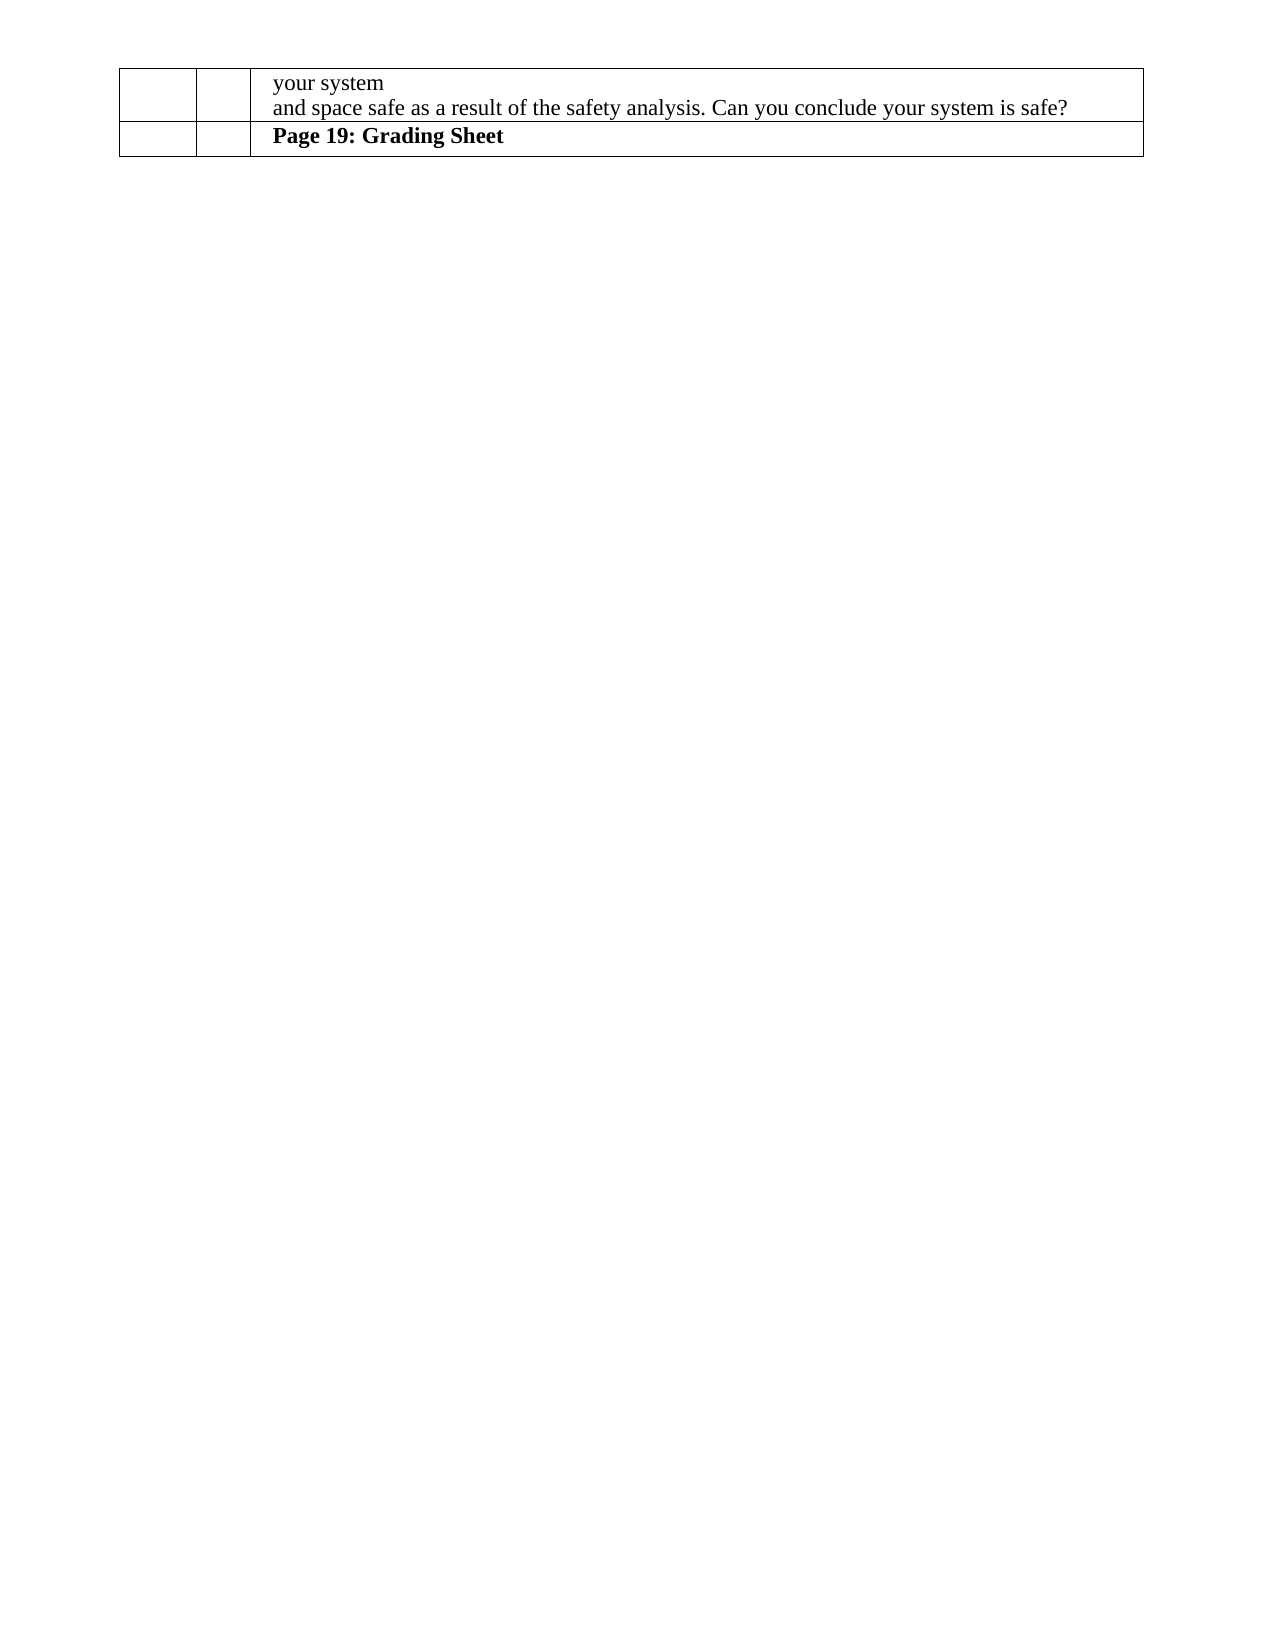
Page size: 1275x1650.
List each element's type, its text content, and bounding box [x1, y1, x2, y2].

table_cell [120, 122, 196, 156]
table_cell [197, 122, 250, 156]
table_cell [251, 69, 1143, 121]
table_cell Page 19: Grading Sheet [251, 122, 1143, 156]
table_cell [120, 69, 196, 121]
table_cell 15 [197, 69, 250, 121]
